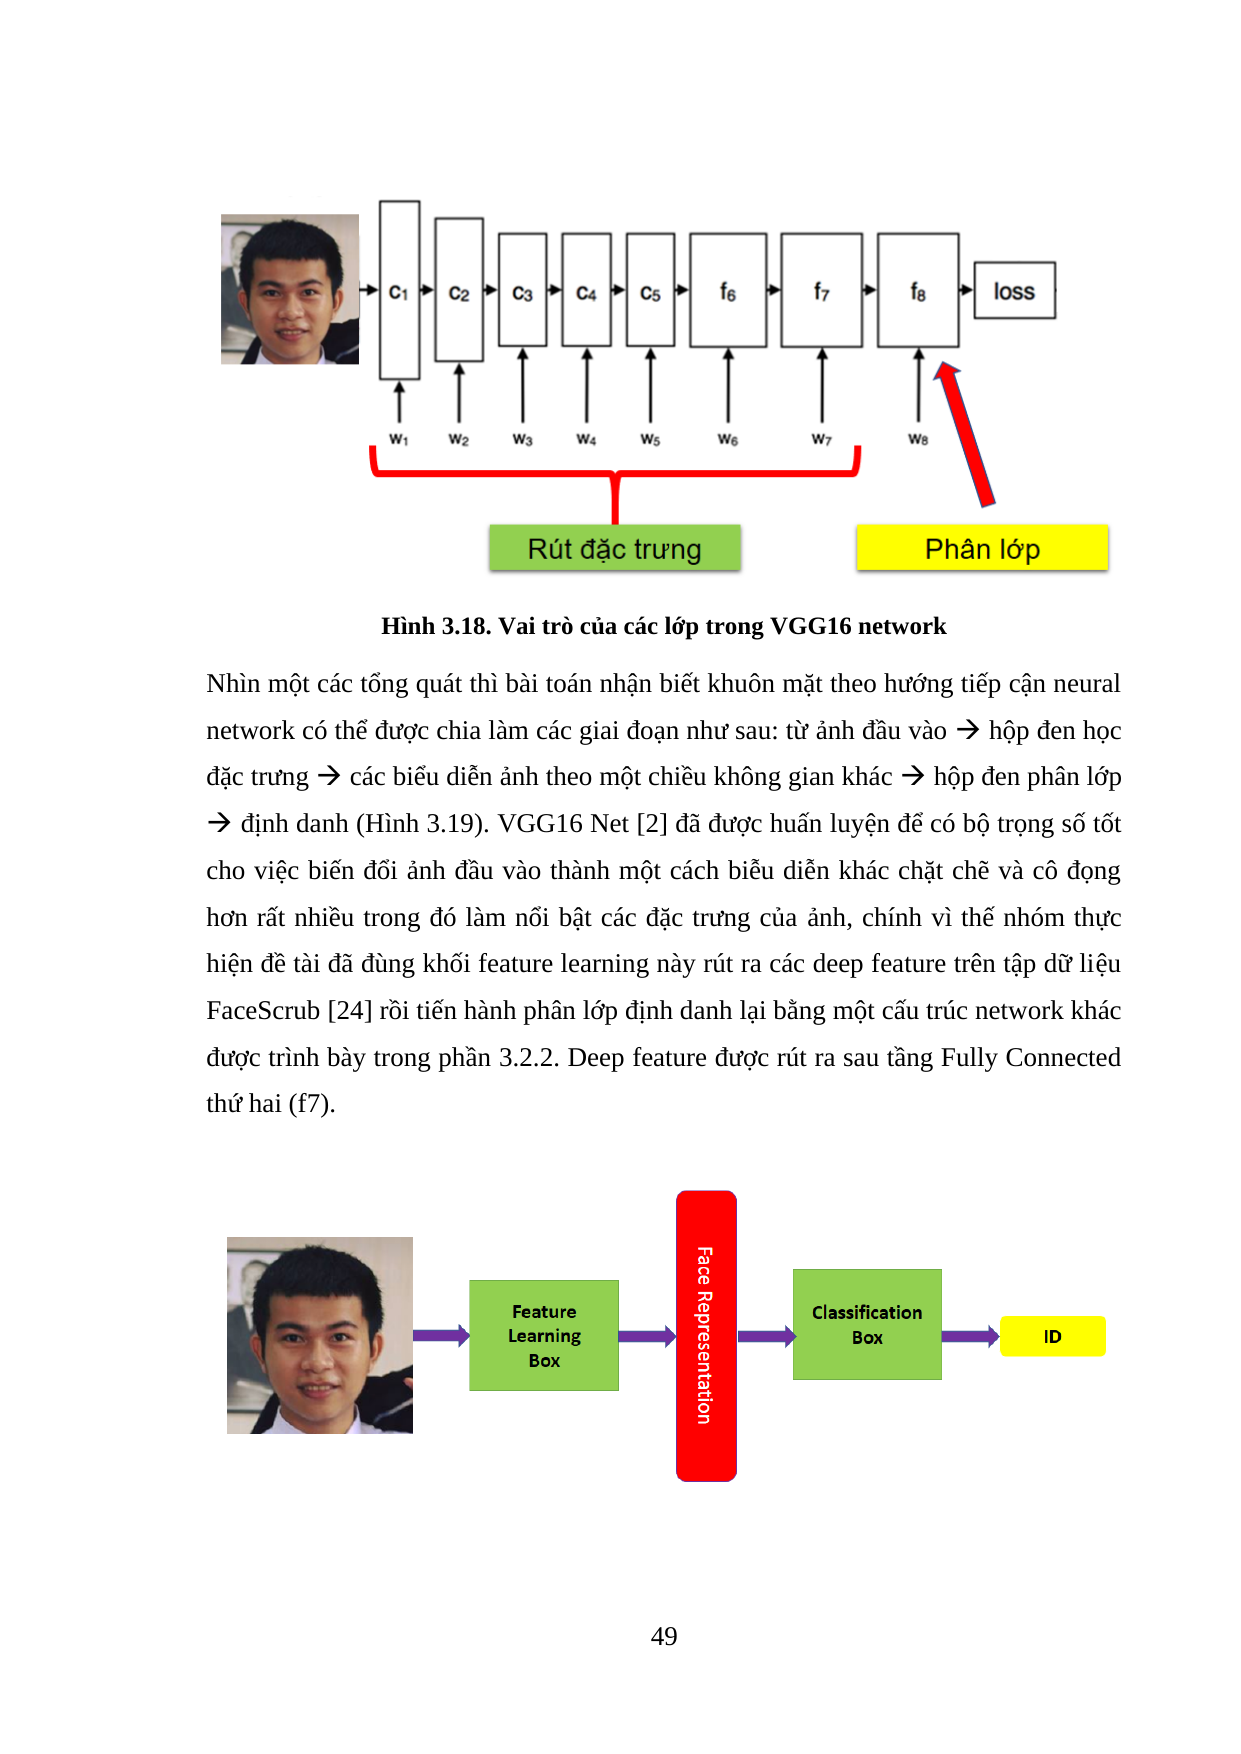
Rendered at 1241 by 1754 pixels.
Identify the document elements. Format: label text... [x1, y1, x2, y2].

text Nhìn một các tổng quát thì bài toán nhận biết khuôn mặt theo hướng tiếp cận neural network có thể được chia làm các giai đoạn như sau: từ ảnh đầu vào hộp đen học đặc trưng các biểu diễn ảnh theo một chiều không gian khác hộp đen phân lớp định danh (Hình 3.2). VGG16 Net đã được huấn luyện để có bộ trọng số tốt cho việc biến đổi ảnh đầu vào thành một cách biễu diễn khác chặt chẽ và cô đọng hơn rất nhiều trong đó làm nổi bật các đặc trưng của ảnh, chính vì thế nhóm thực hiện đề tài đã đùng khối feature learning này rút ra các deep feature trên tập dữ liệu FaceScrub rồi tiến hành phân lớp định danh lại bằng một cấu trúc network khác được trình bày trong phần 3.2.2. Deep feature được rút ra sau tầng Fully Connected thứ hai (f7). [206, 667, 1122, 1118]
picture [206, 1146, 1122, 1519]
picture [207, 177, 1122, 584]
